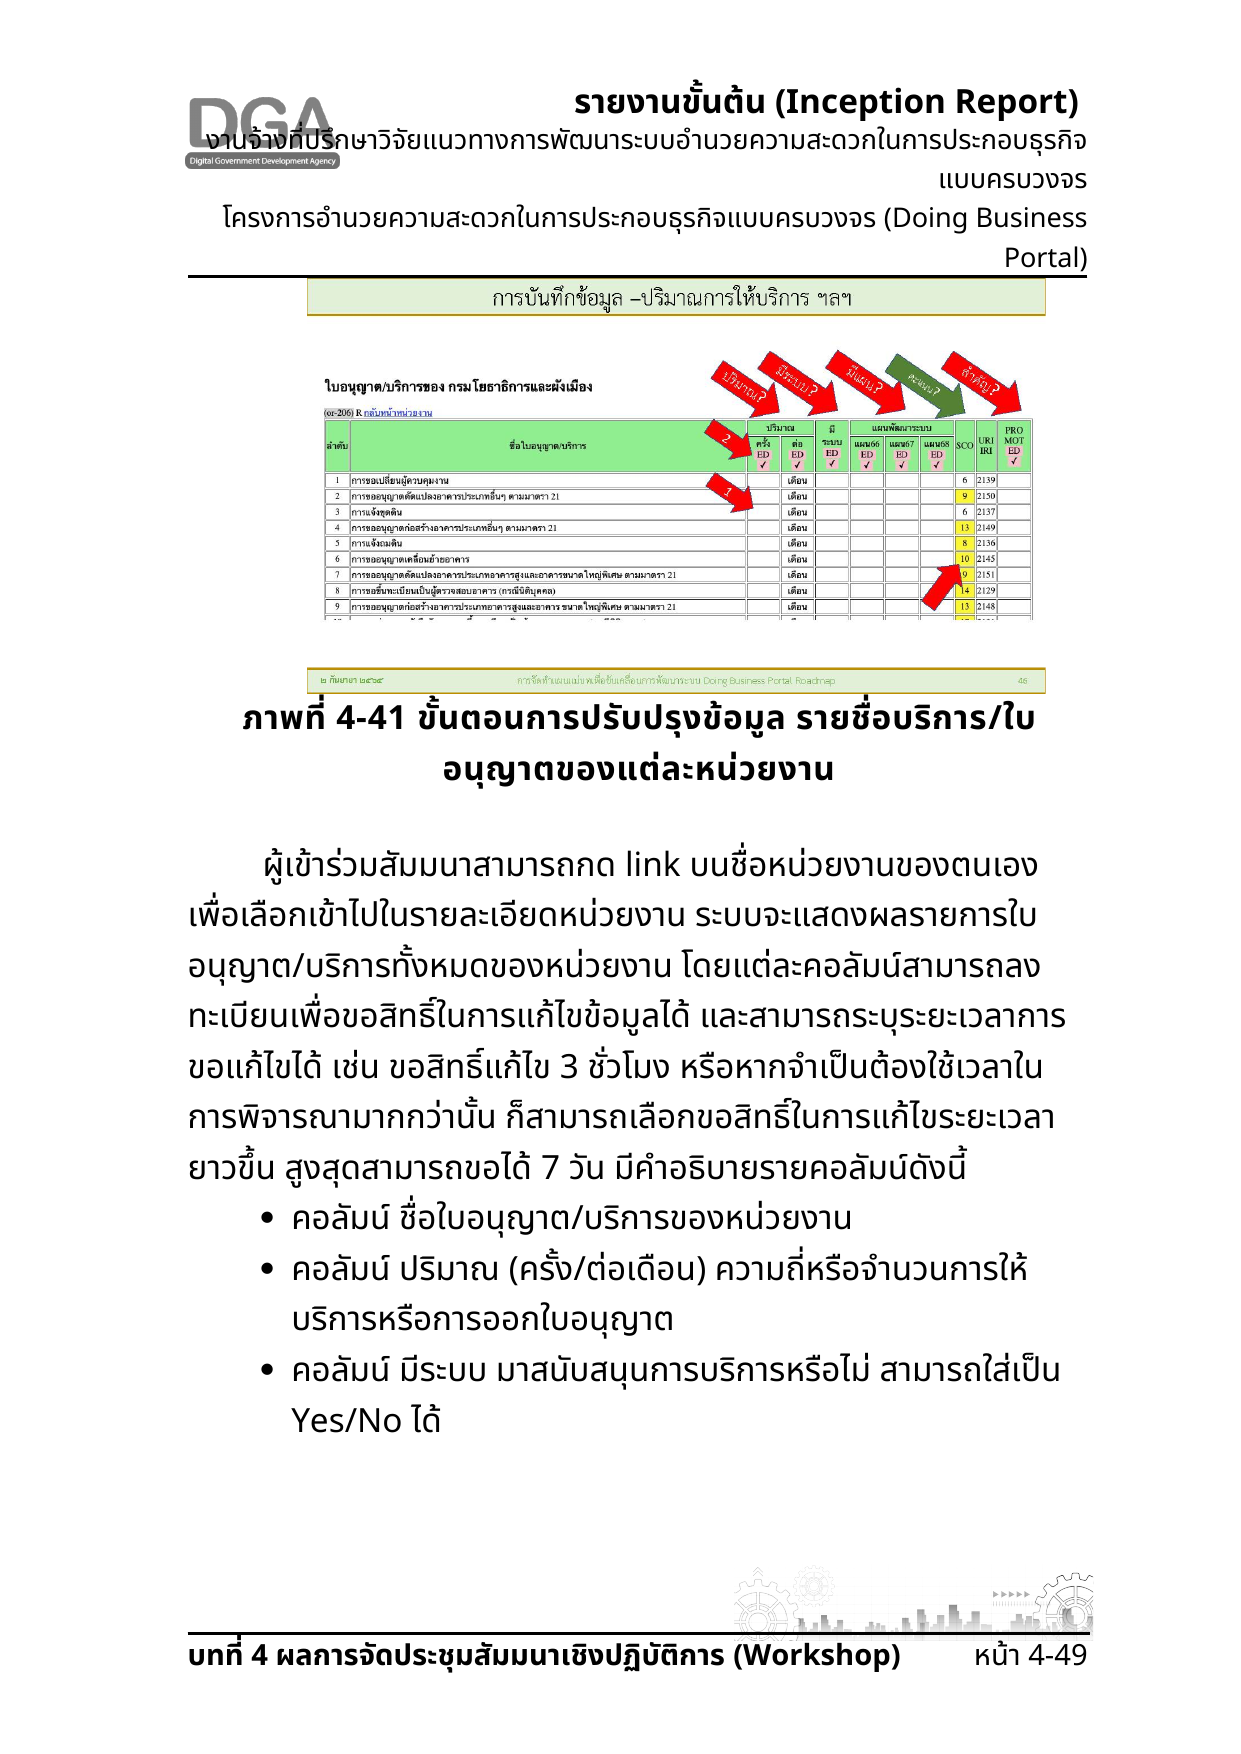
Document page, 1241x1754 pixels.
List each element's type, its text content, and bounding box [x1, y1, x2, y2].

list คอลัมน์ ปริมาณ (ครั้ง/ต่อเดือน) ความถี่หรือจำนวนการให้บริการหรือการออกใบอนุญาต [261, 1245, 1090, 1346]
picture [307, 278, 1046, 694]
picture [734, 1563, 1094, 1641]
text ผู้เข้าร่วมสัมมนาสามารถกด link บนชื่อหน่วยงานของตนเองเพื่อเลือกเข้าไปในรายละเอียดหน่วยงาน ระบบจะแสดงผลรายการใบอนุญาต/บริการทั้งหมดของหน่วยงาน โดยแต่ละคอลัมน์สามารถลงทะเบียนเพื่อขอสิทธิ์ในการแก้ไขข้อมูลได้ และสามารถระบุระยะเวลาการขอแก้ไขได้ เช่น ขอสิทธิ์แก้ไข 3 ชั่วโมง หรือหากจำเป็นต้องใช้เวลาในการพิจารณามากกว่านั้น ก็สามารถเลือกขอสิทธิ์ในการแก้ไขระยะเวลายาวขึ้น สูงสุดสามารถขอได้ 7 วัน มีคำอธิบายรายคอลัมน์ดังนี้ [187, 840, 1090, 1194]
text ภาพที่ 4-41 ขั้นตอนการปรับปรุงข้อมูล รายชื่อบริการ/ใบอนุญาตของแต่ละหน่วยงาน [187, 694, 1090, 795]
list คอลัมน์ ชื่อใบอนุญาต/บริการของหน่วยงาน [261, 1194, 1090, 1245]
list คอลัมน์ มีระบบ มาสนับสนุนการบริการหรือไม่ สามารถใส่เป็น Yes/No ได้ [261, 1346, 1090, 1447]
picture [185, 97, 340, 169]
